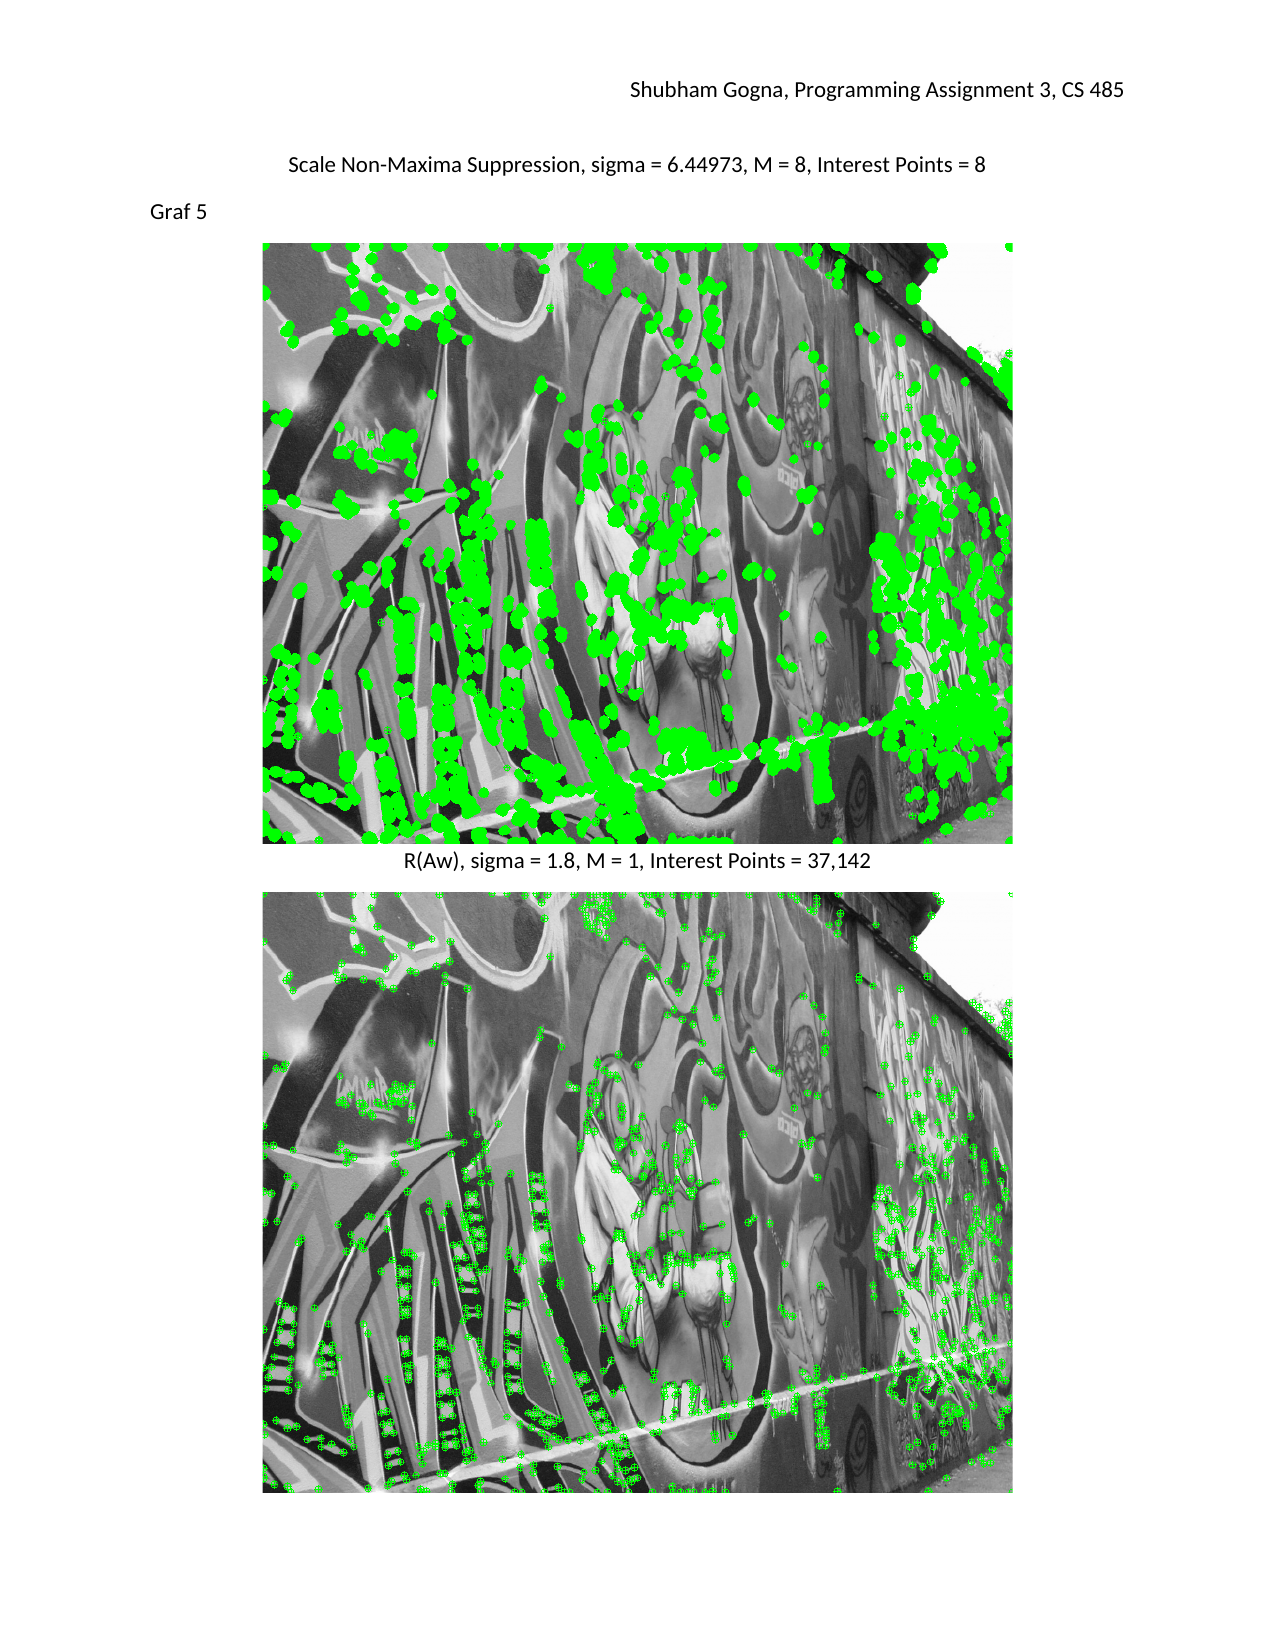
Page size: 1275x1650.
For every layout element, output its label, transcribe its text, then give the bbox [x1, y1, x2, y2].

picture [262, 892, 1013, 1493]
picture [262, 243, 1013, 844]
text Scale Non-Maxima Suppression, sigma = 6.44973, M = 8, Interest Points = 8 [150, 150, 1125, 178]
text Graf 5 [150, 197, 1125, 225]
